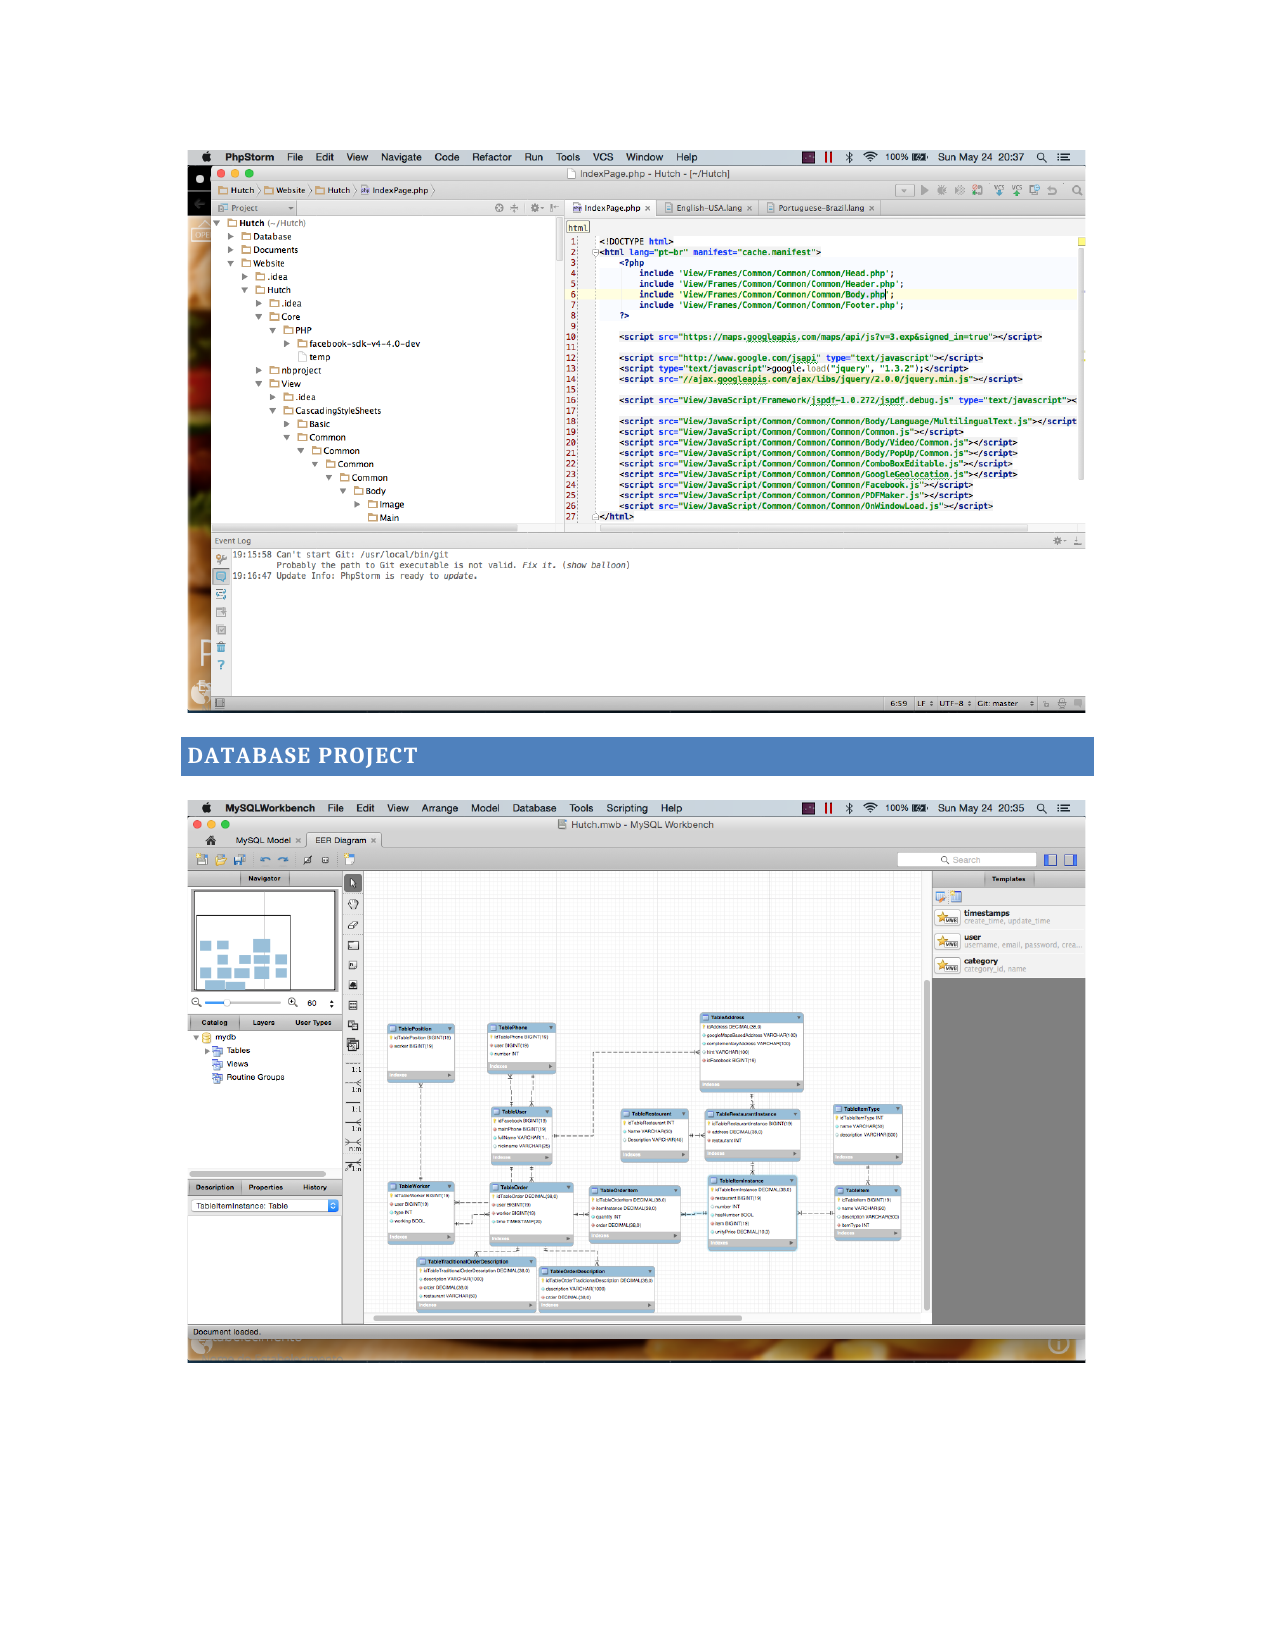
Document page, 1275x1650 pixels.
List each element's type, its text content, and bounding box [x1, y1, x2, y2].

picture [187, 800, 1086, 1363]
picture [187, 150, 1086, 713]
subtitle Database Project [188, 743, 1087, 769]
